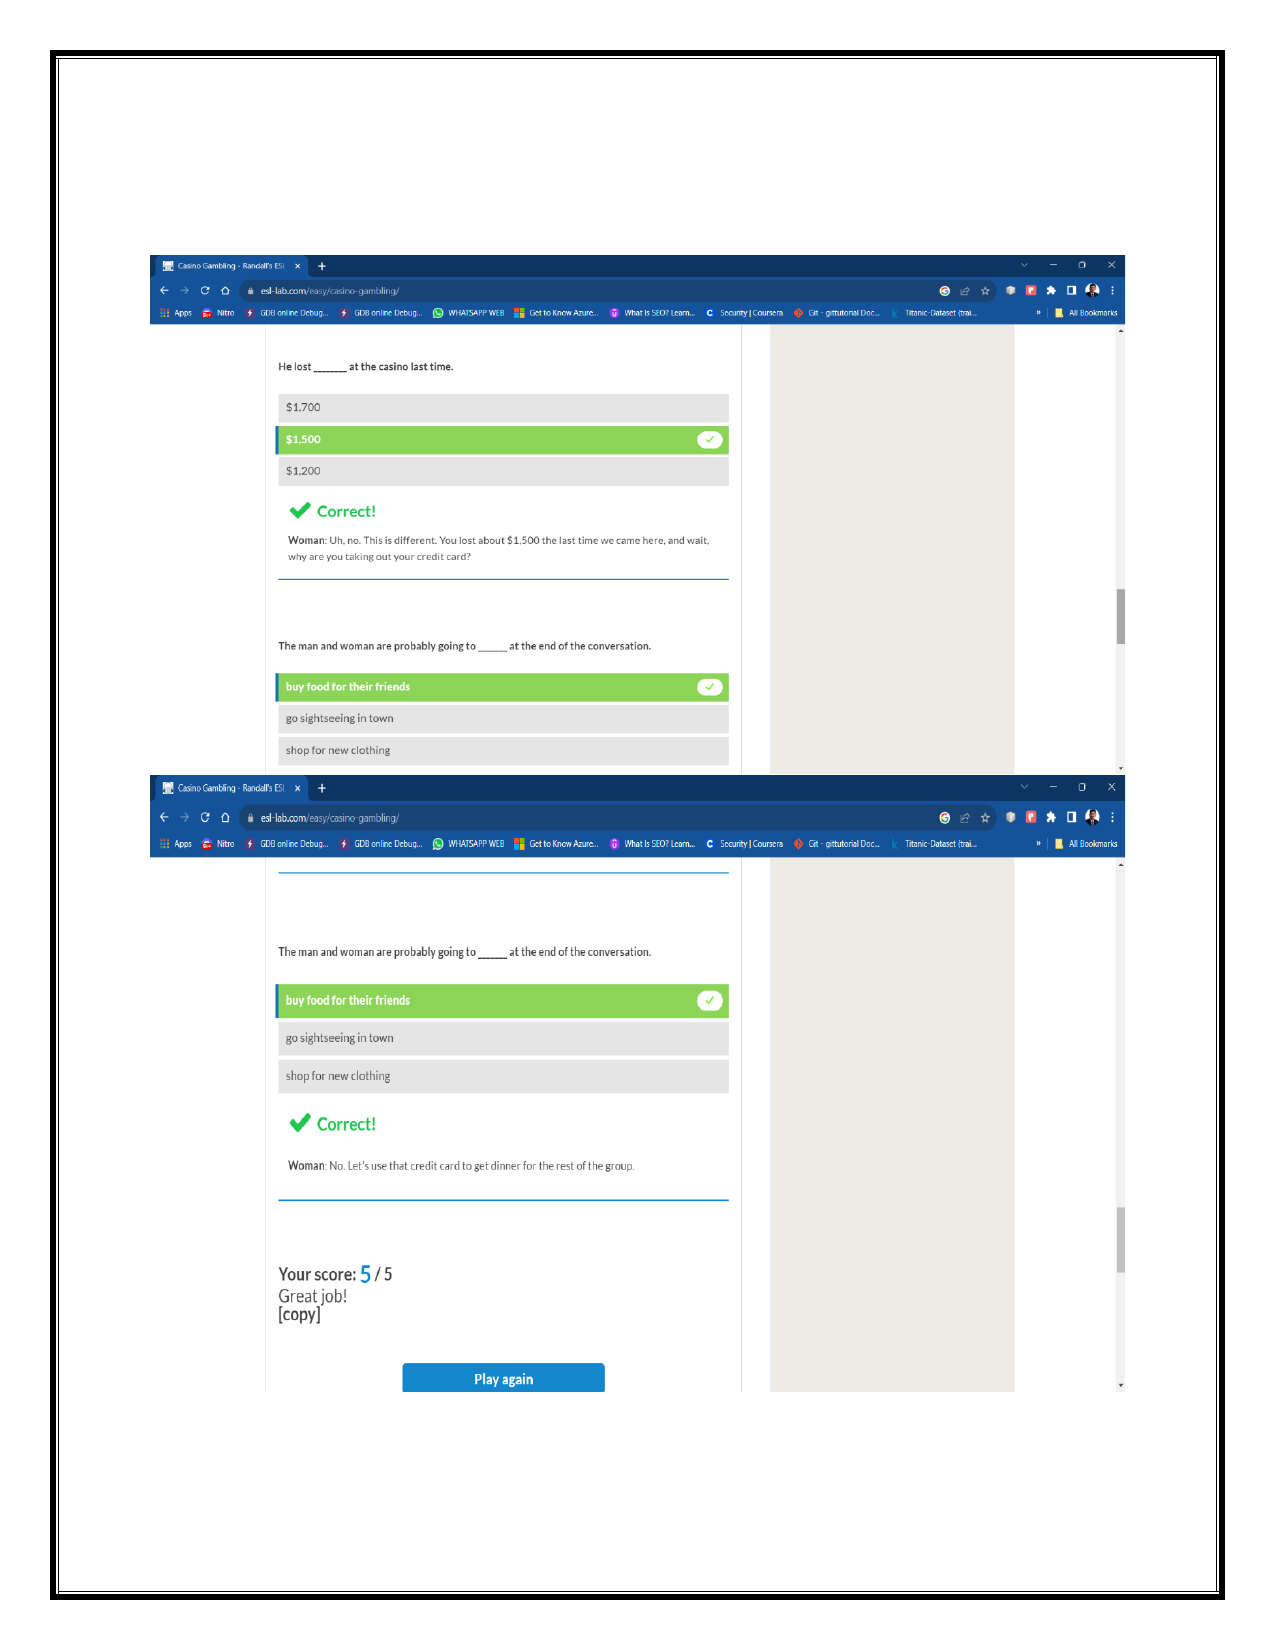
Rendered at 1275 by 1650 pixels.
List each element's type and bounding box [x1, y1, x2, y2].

picture [150, 255, 1125, 774]
picture [150, 775, 1125, 1392]
